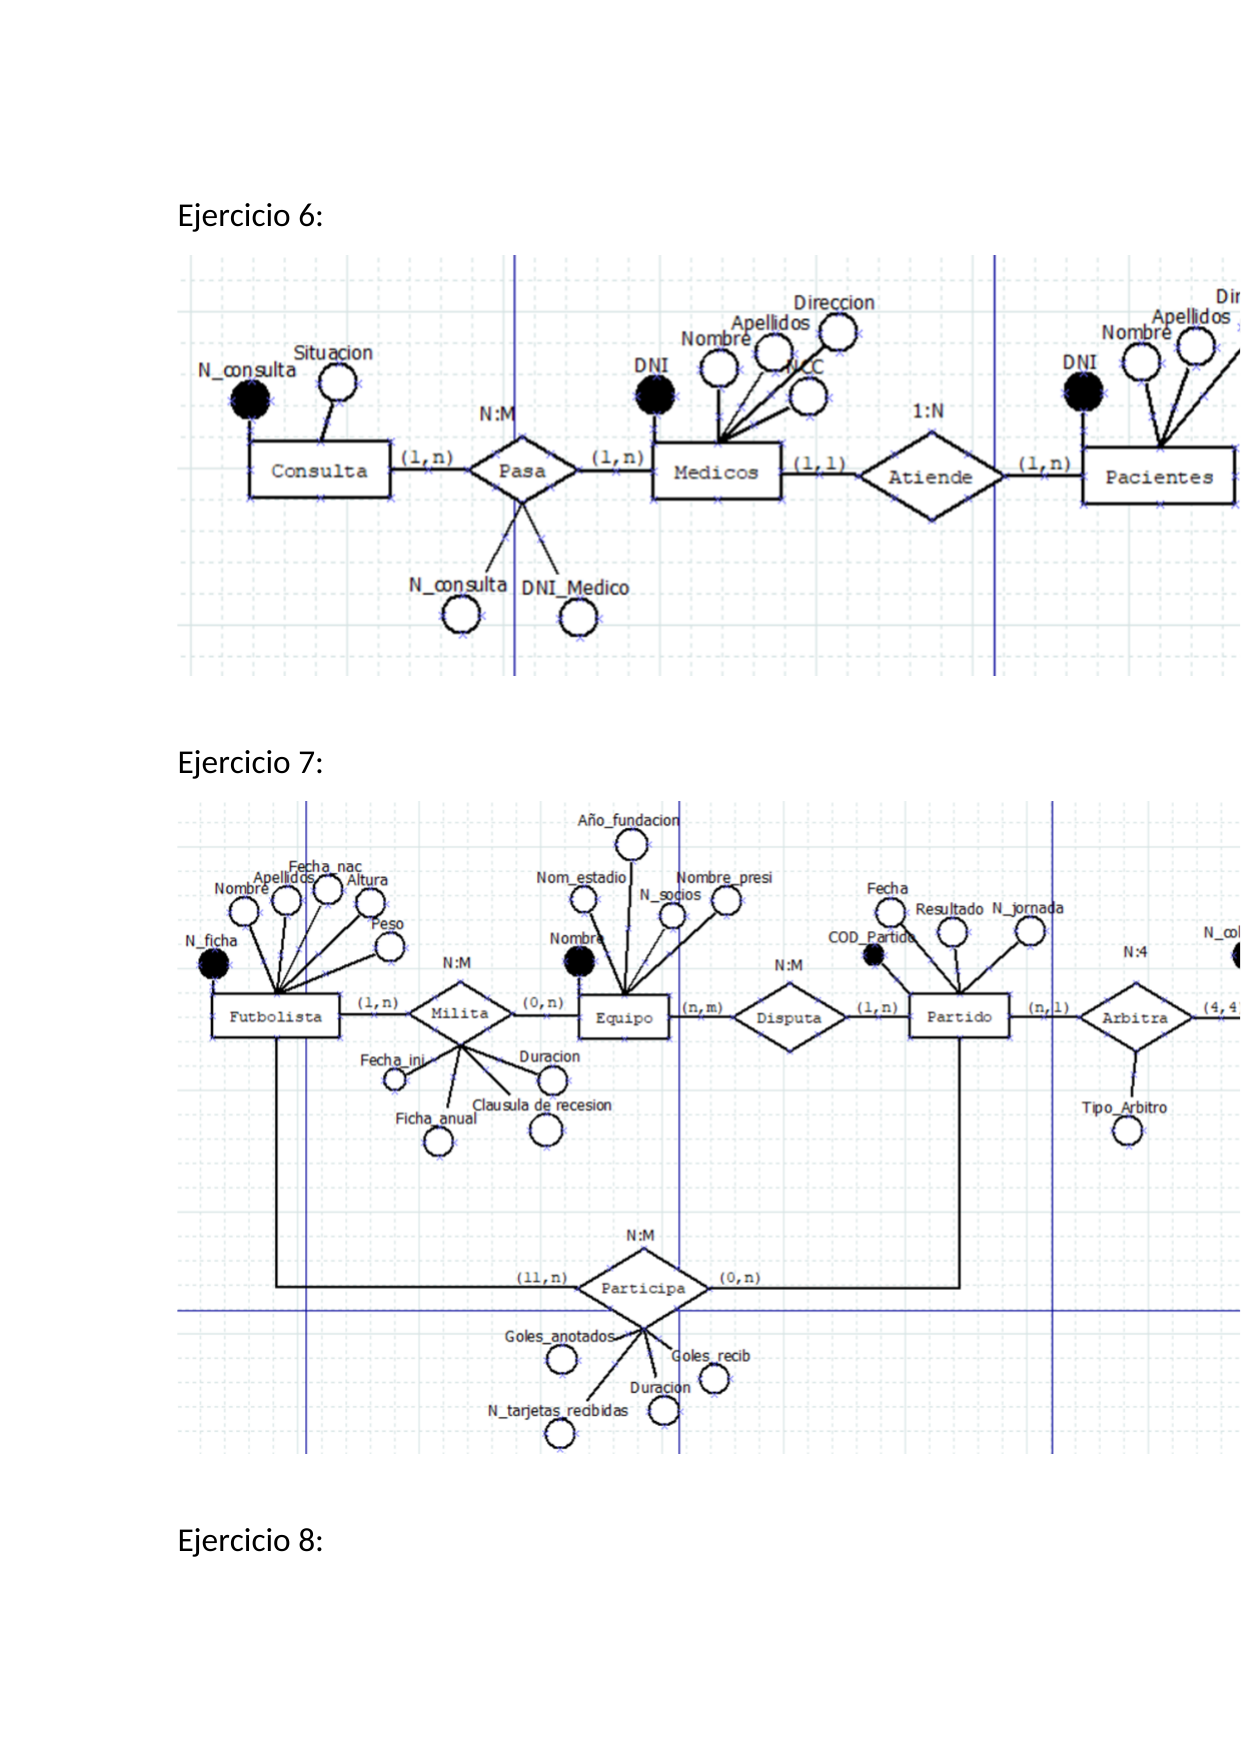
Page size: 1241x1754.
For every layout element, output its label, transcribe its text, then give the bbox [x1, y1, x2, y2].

picture [177, 801, 1241, 1454]
text Ejercicio 6: [177, 194, 1063, 235]
picture [177, 255, 1241, 676]
text Ejercicio 7: [177, 741, 1063, 782]
text Ejercicio 8: [177, 1519, 1063, 1560]
